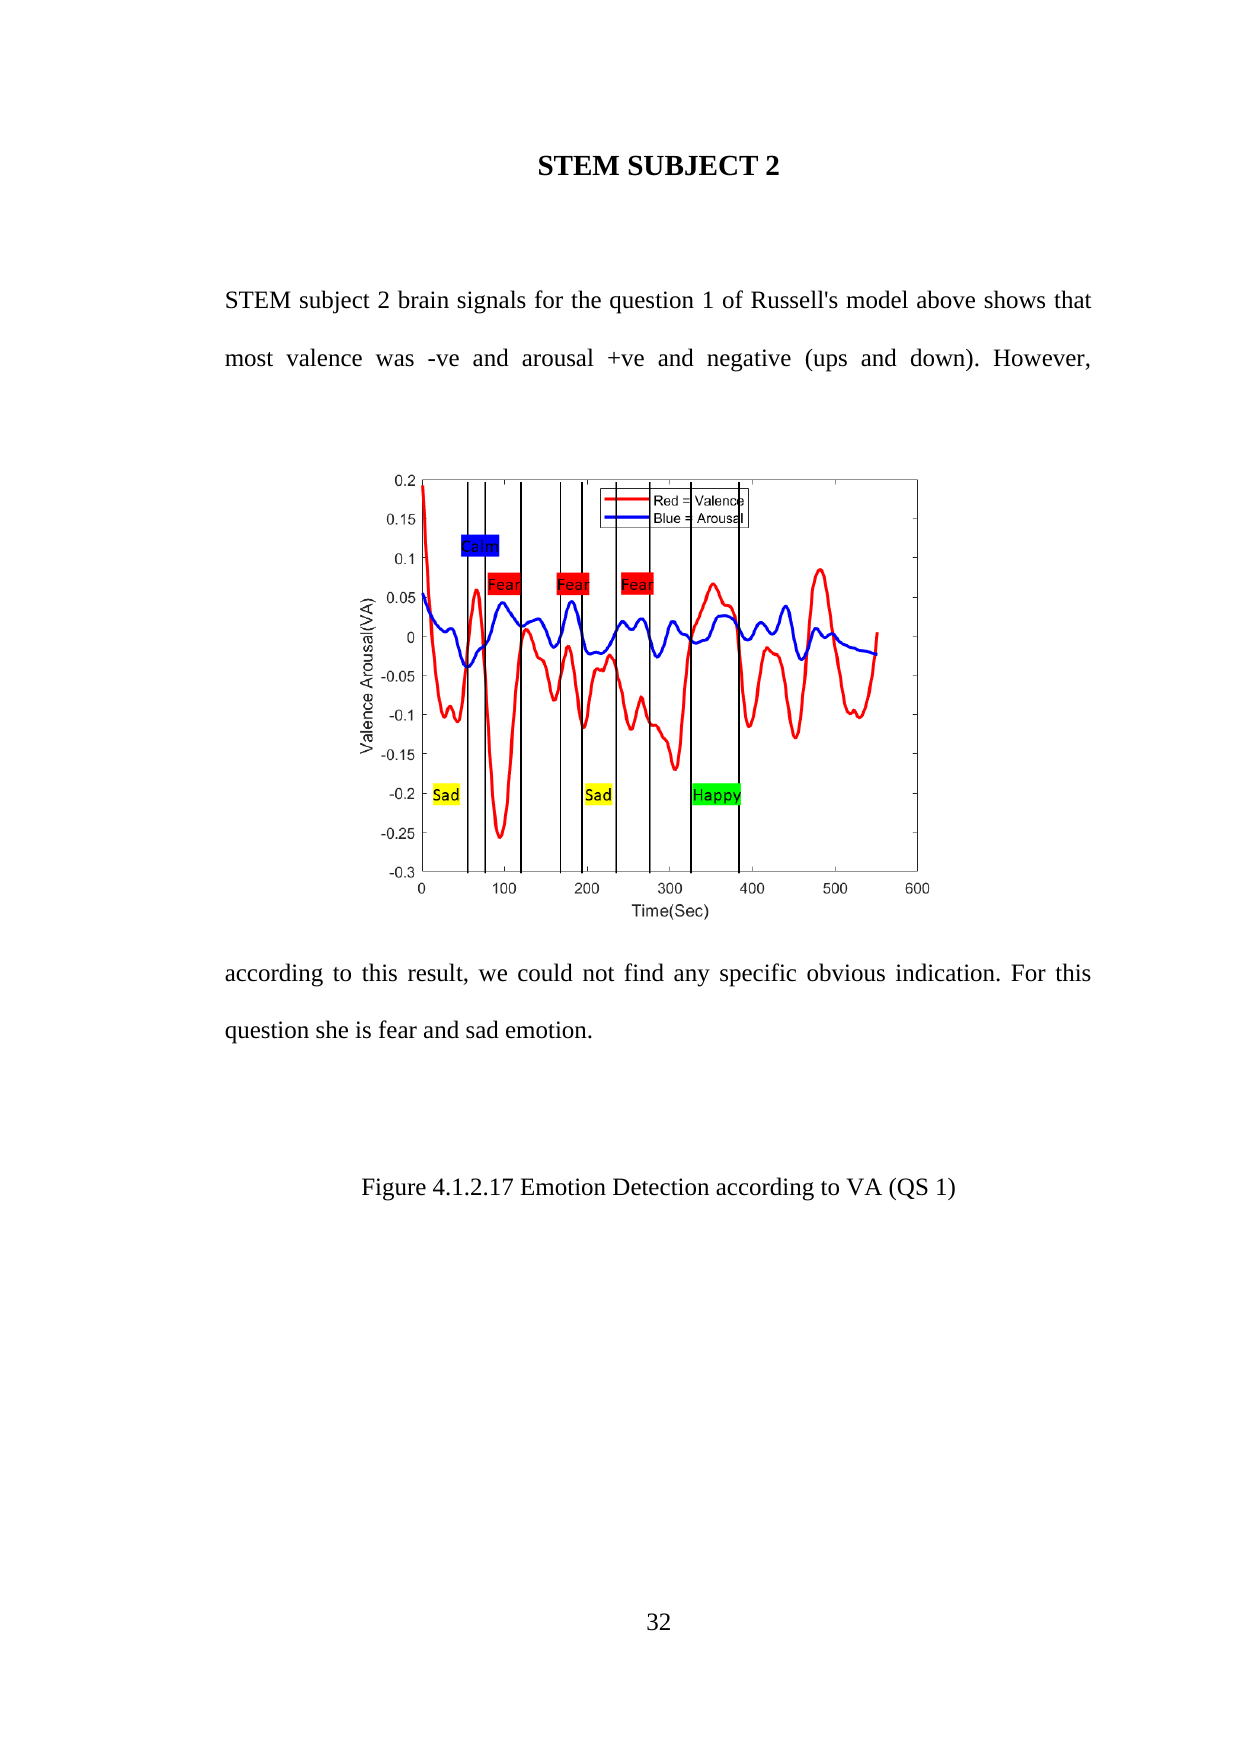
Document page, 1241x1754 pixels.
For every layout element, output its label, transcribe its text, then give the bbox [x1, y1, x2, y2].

text STEM subject 2 brain signals for the question 1 of Russell's model above shows that most valence was -ve and arousal +ve and negative (ups and down). However, according to this result, we could not find any specific obvious indication. For this question she is fear and sad emotion. [224, 285, 1092, 409]
subtitle STEM Subject 2 [224, 148, 1092, 181]
text STEM subject 2 brain signals for the question 1 of Russell's model above shows that most valence was -ve and arousal +ve and negative (ups and down). However, according to this result, we could not find any specific obvious indication. For this question she is fear and sad emotion. [224, 958, 1092, 1044]
picture [171, 409, 1146, 958]
